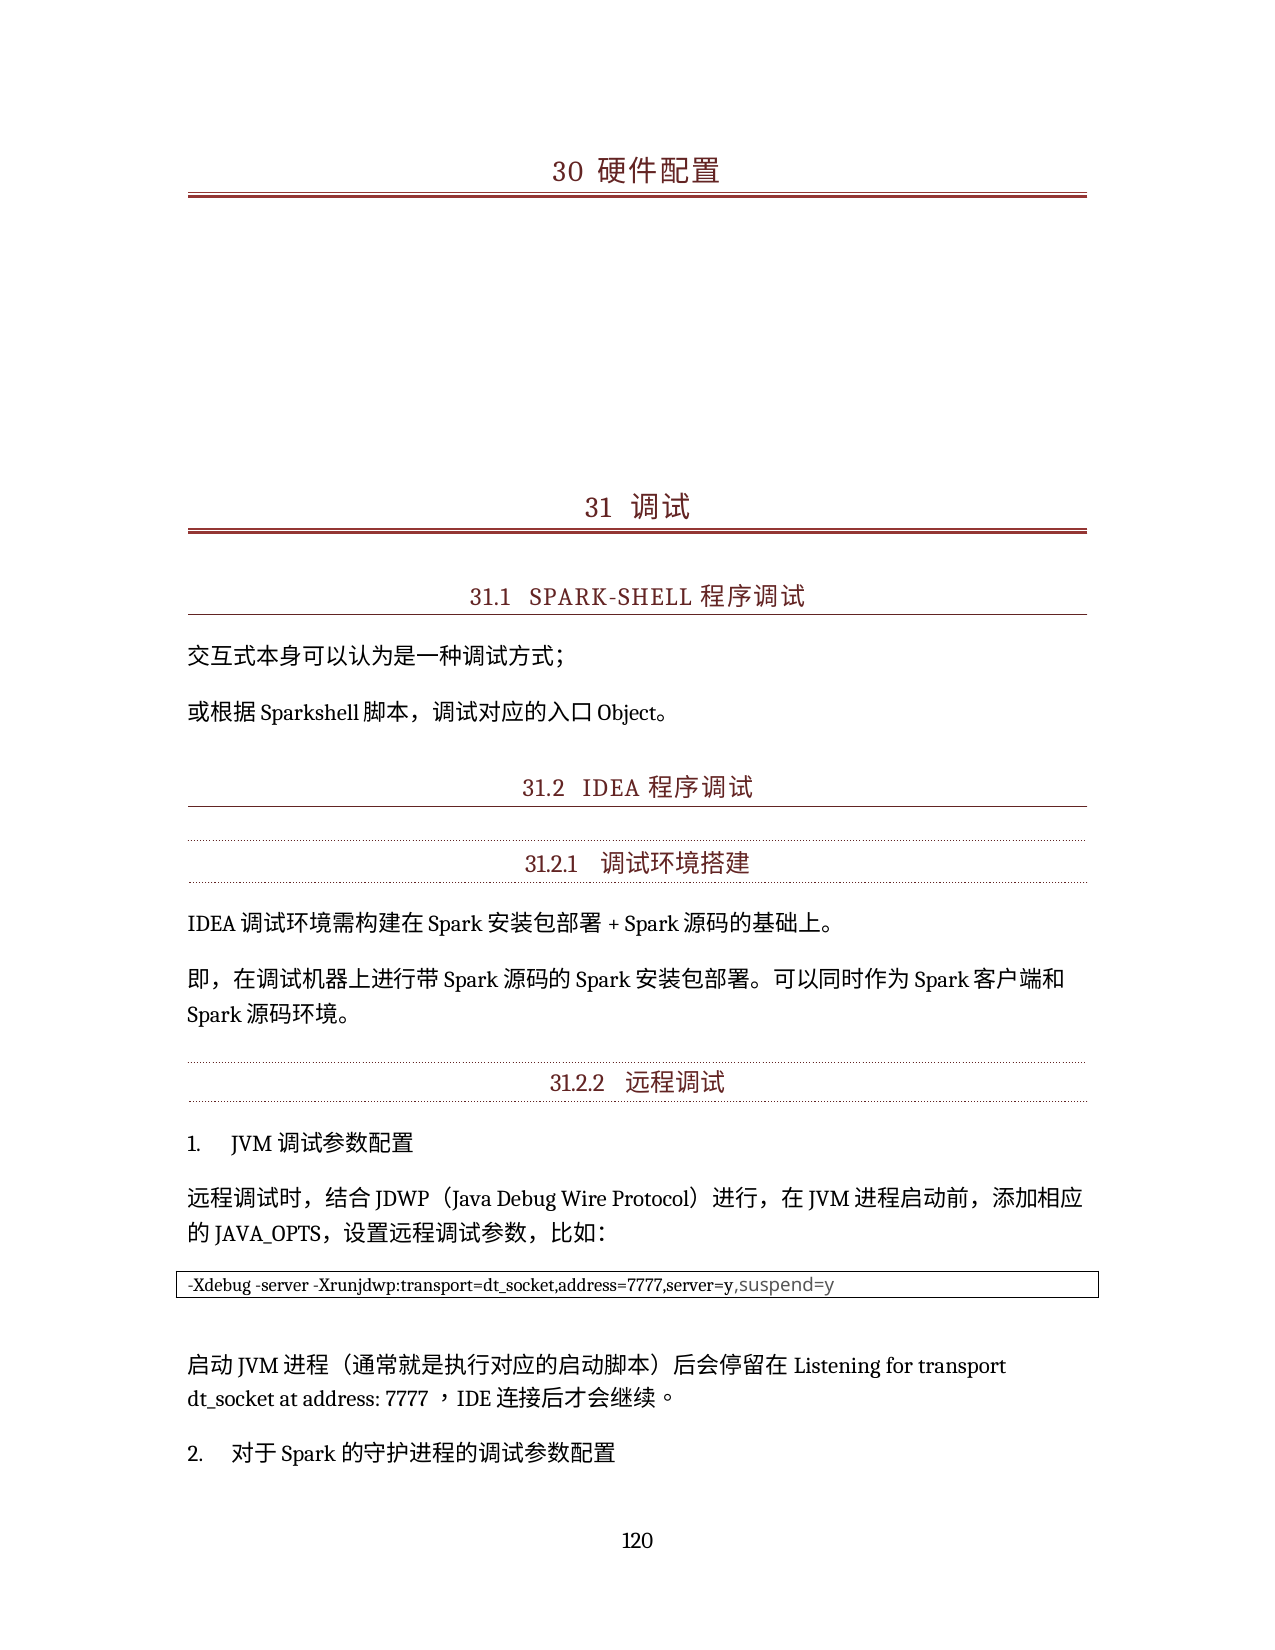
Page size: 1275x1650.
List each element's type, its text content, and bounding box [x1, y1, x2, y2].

table_header -Xdebug -server -Xrunjdwp:transport=dt_socket,address=7777,server=y,suspend=y [177, 1272, 1098, 1297]
text 启动JVM进程（通常就是执行对应的启动脚本）后会停留在 Listening for transport dt_socket at address: 7777 ，IDE连接后才会继续。 [187, 1347, 1087, 1413]
subtitle 调试环境搭建 [187, 840, 1087, 883]
text 交互式本身可以认为是一种调试方式； [187, 638, 1087, 671]
list JVM调试参数配置 [187, 1124, 1087, 1158]
subtitle 调试 [187, 484, 1087, 534]
text 或根据Sparkshell脚本，调试对应的入口Object。 [187, 693, 1087, 727]
text 即，在调试机器上进行带Spark源码的Spark 安装包部署。可以同时作为Spark客户端和Spark 源码环境。 [187, 961, 1087, 1029]
subtitle 远程调试 [187, 1062, 1087, 1102]
subtitle 硬件配置 [187, 150, 1087, 198]
subtitle IDEA 程序调试 [187, 770, 1087, 807]
list 对于Spark 的守护进程的调试参数配置 [187, 1435, 1087, 1468]
subtitle Spark-shell 程序调试 [187, 578, 1087, 615]
text 远程调试时，结合JDWP（Java Debug Wire Protocol）进行，在JVM进程启动前，添加相应的JAVA_OPTS，设置远程调试参数，比如： [187, 1180, 1087, 1248]
text IDEA调试环境需构建在Spark 安装包部署 + Spark源码的基础上。 [187, 905, 1087, 938]
